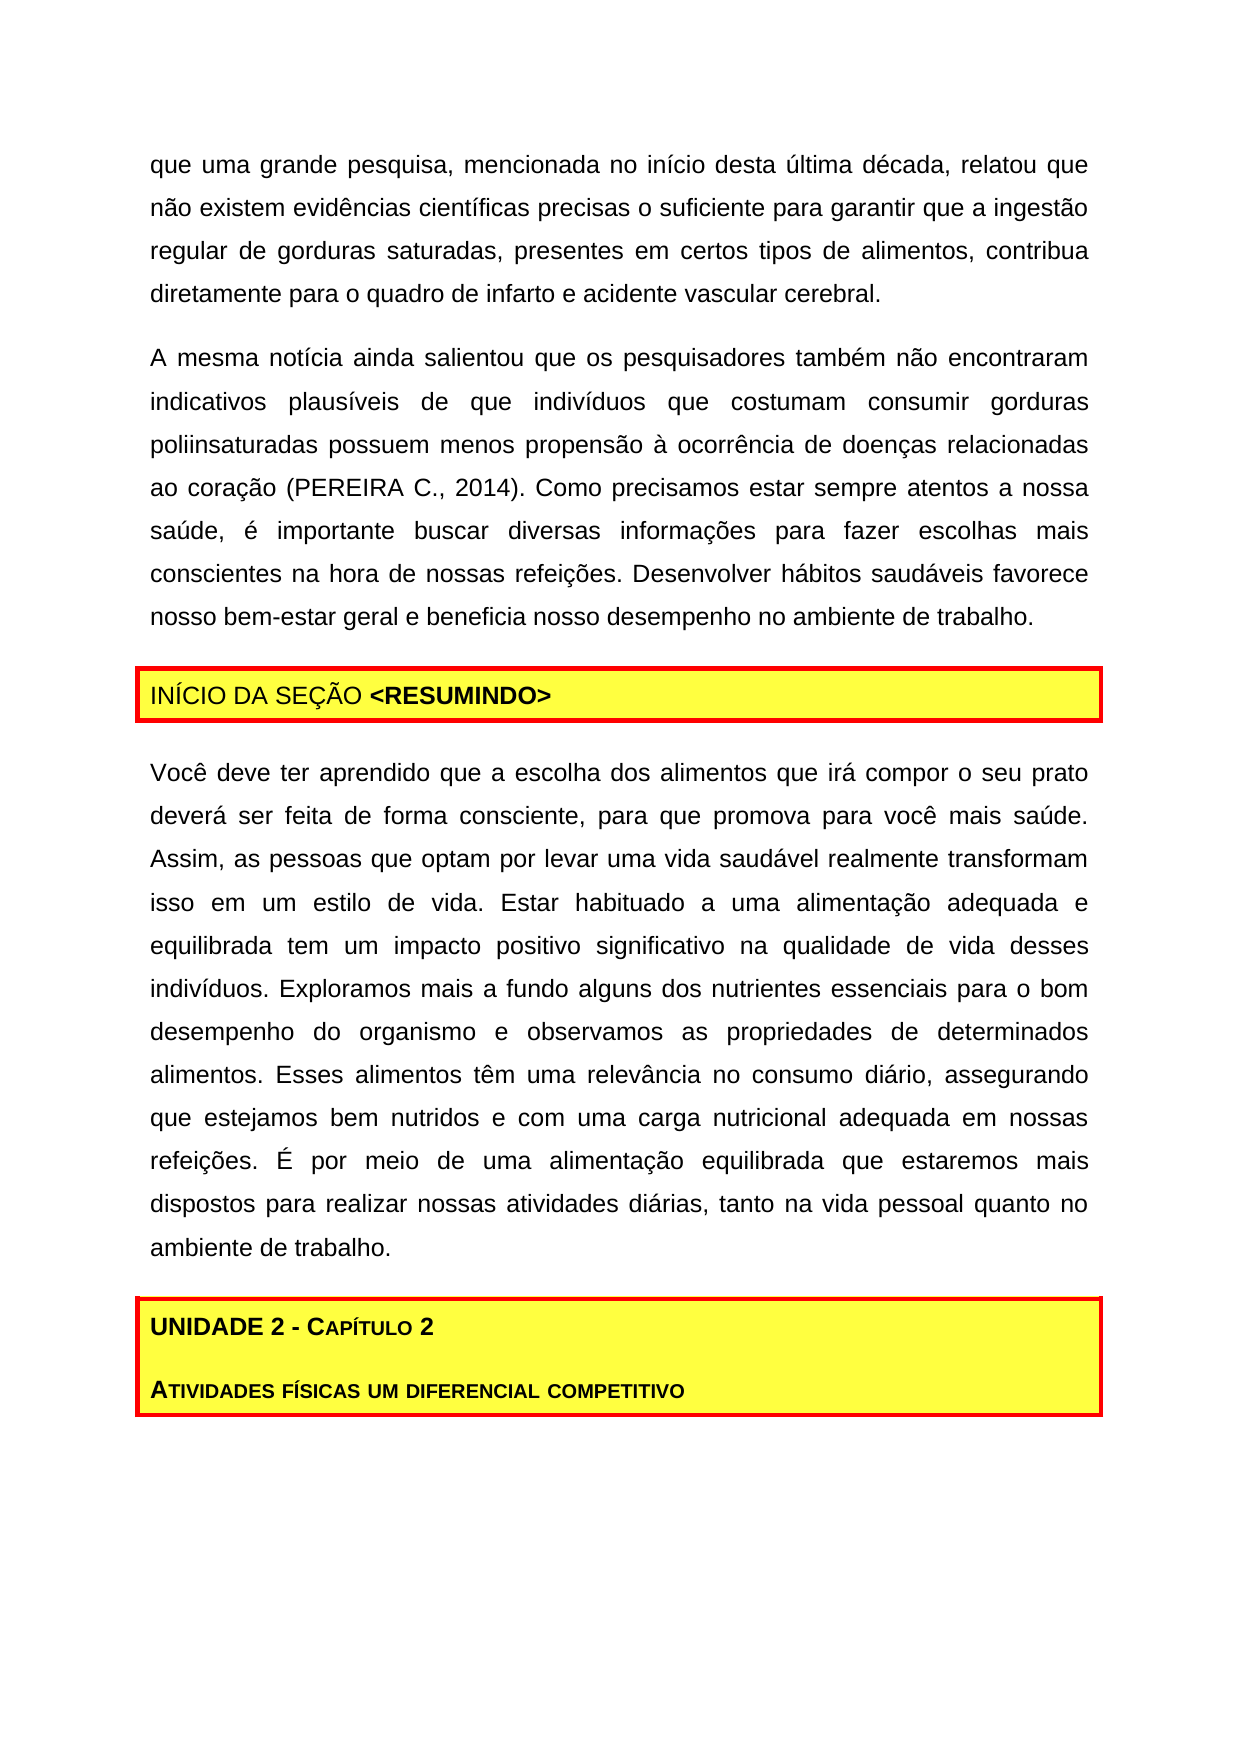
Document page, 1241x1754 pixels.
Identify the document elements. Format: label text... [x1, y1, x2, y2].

subtitle INÍCIO DA SEÇÃO <RESUMINDO> [140, 671, 1099, 718]
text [150, 150, 1090, 308]
subtitle Atividades físicas um diferencial competitivo [140, 1360, 1099, 1413]
text A mesma notícia ainda salientou que os pesquisadores também não encontraram indicativos plausíveis de que indivíduos que costumam consumir gorduras poliinsaturadas possuem menos propensão à ocorrência de doenças relacionadas ao coração (PEREIRA C., 2014). Como precisamos estar sempre atentos a nossa saúde, é importante buscar diversas informações para fazer escolhas mais conscientes na hora de nossas refeições. Desenvolver hábitos saudáveis favorece nosso bem-estar geral e beneficia nosso desempenho no ambiente de trabalho. [150, 343, 1090, 631]
subtitle UNIDADE 2 - Capítulo 2 [140, 1301, 1099, 1340]
text Você deve ter aprendido que a escolha dos alimentos que irá compor o seu prato deverá ser feita de forma consciente, para que promova para você mais saúde. Assim, as pessoas que optam por levar uma vida saudável realmente transformam isso em um estilo de vida. Estar habituado a uma alimentação adequada e equilibrada tem um impacto positivo significativo na qualidade de vida desses indivíduos. Exploramos mais a fundo alguns dos nutrientes essenciais para o bom desempenho do organismo e observamos as propriedades de determinados alimentos. Esses alimentos têm uma relevância no consumo diário, assegurando que estejamos bem nutridos e com uma carga nutricional adequada em nossas refeições. É por meio de uma alimentação equilibrada que estaremos mais dispostos para realizar nossas atividades diárias, tanto na vida pessoal quanto no ambiente de trabalho. [150, 758, 1090, 1261]
